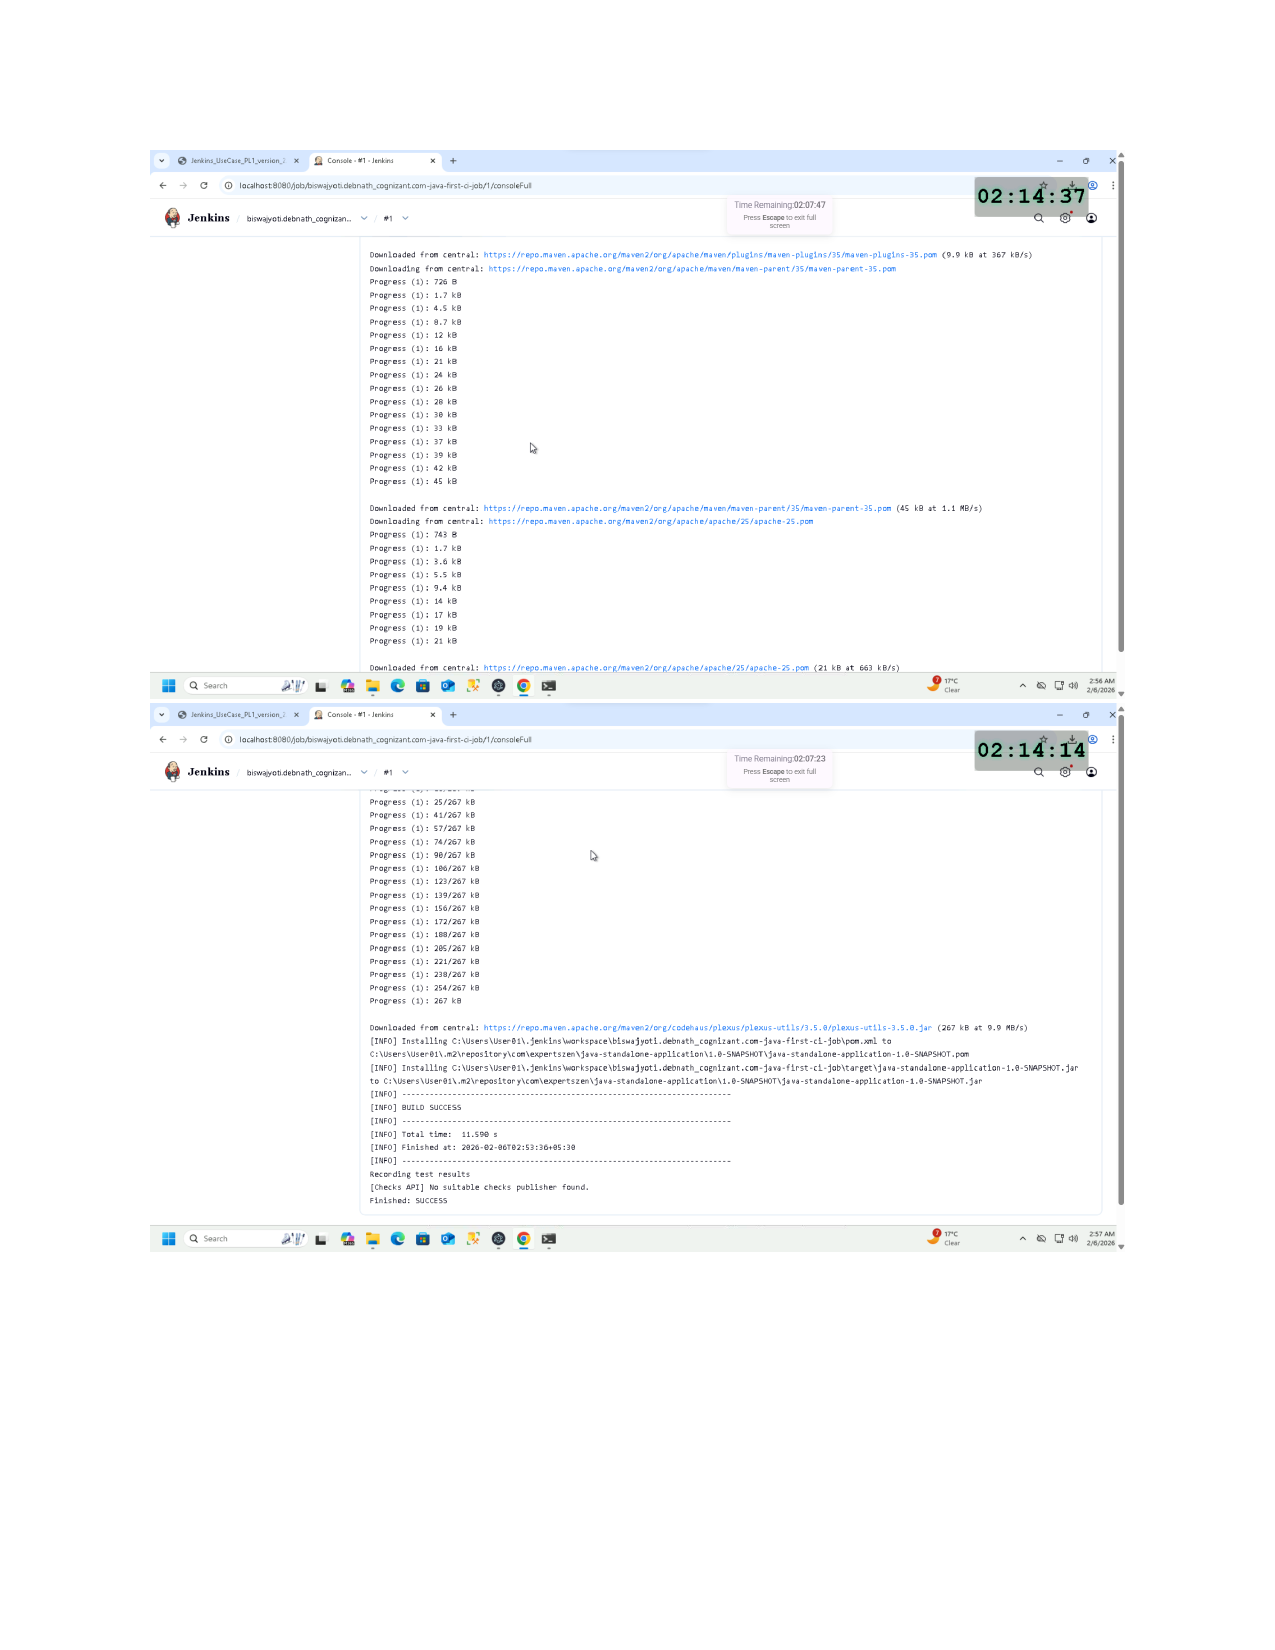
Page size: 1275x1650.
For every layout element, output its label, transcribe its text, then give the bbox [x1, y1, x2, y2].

picture [150, 150, 1125, 699]
picture [150, 703, 1125, 1252]
